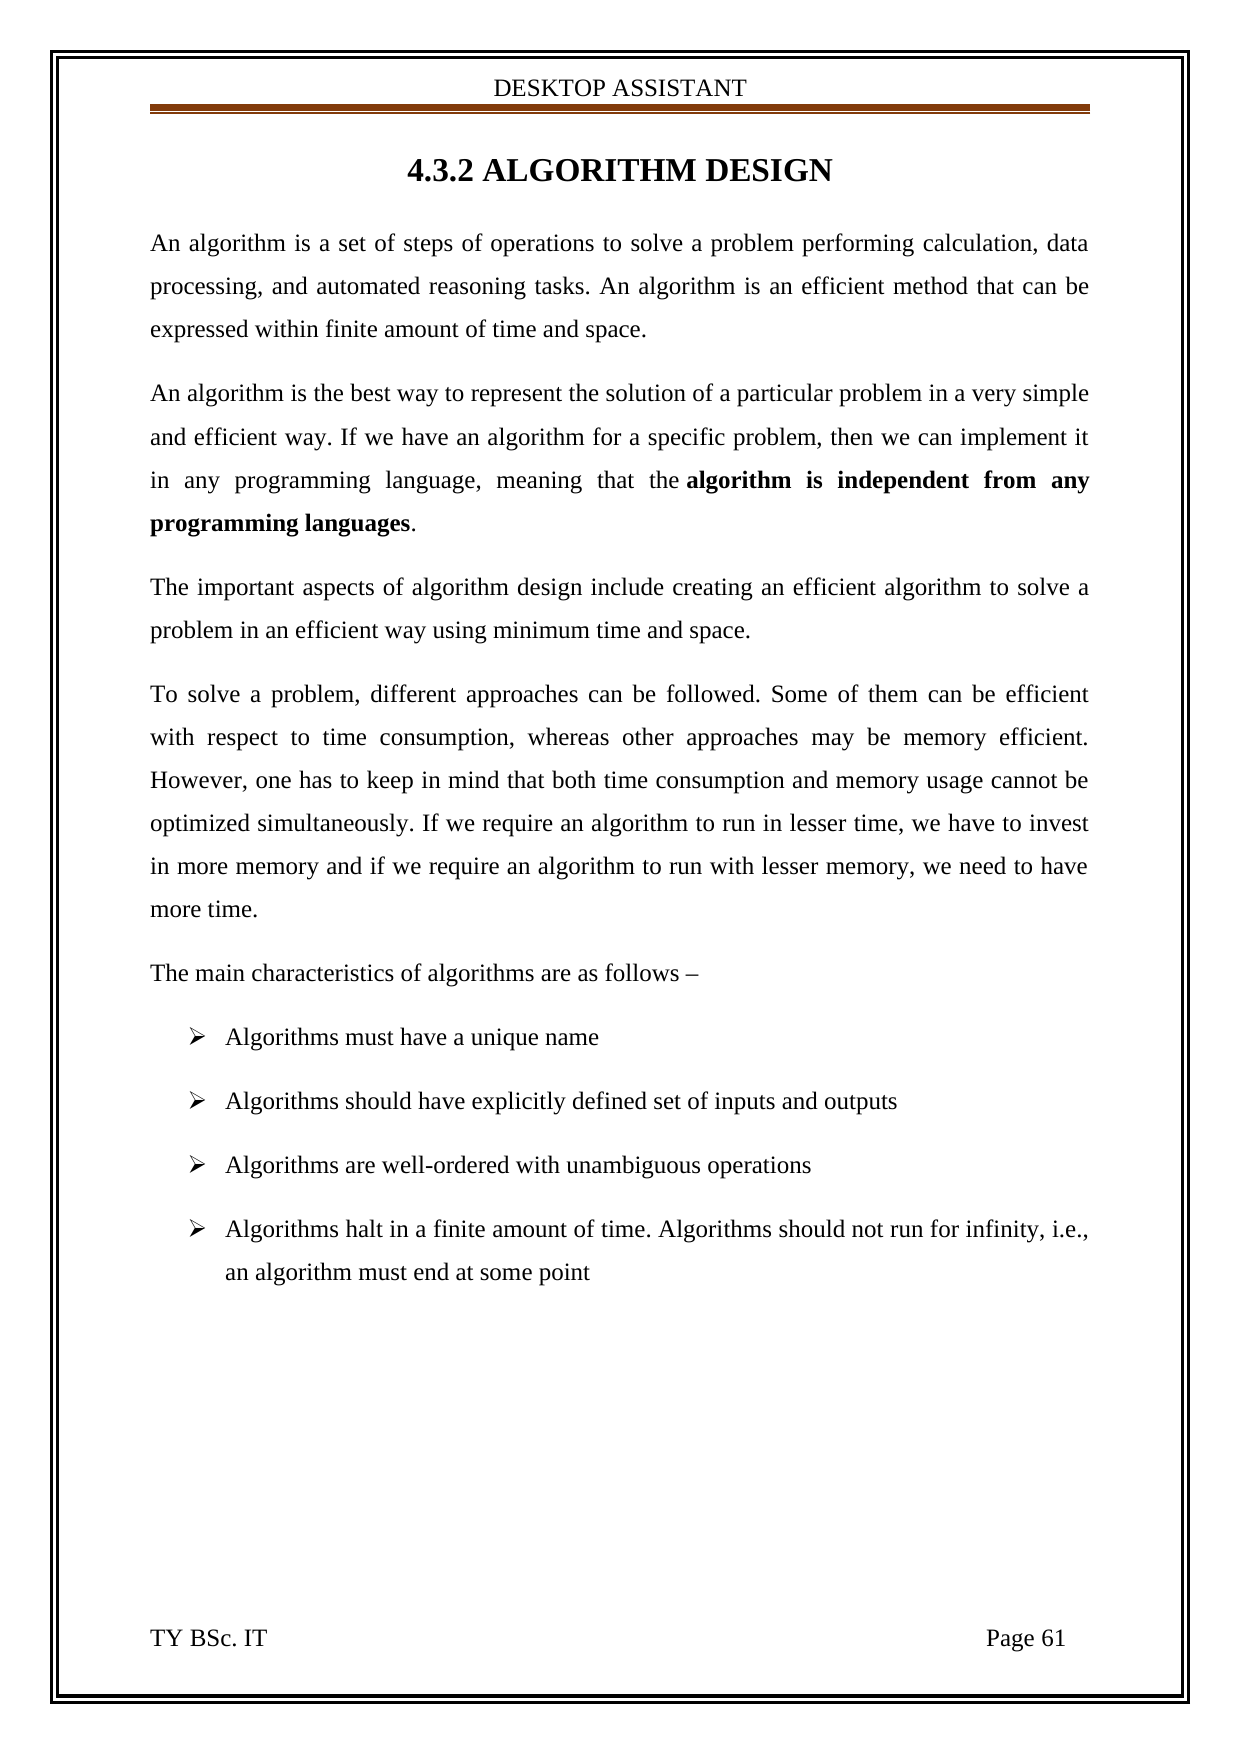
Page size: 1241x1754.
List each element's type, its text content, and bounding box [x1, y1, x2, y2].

text The main characteristics of algorithms are as follows – [150, 958, 1090, 987]
list Algorithms must have a unique name [187, 1022, 1090, 1051]
list Algorithms should have explicitly defined set of inputs and outputs [187, 1086, 1090, 1115]
text The important aspects of algorithm design include creating an efficient algorithm to solve a problem in an efficient way using minimum time and space. [150, 572, 1090, 644]
list Algorithms are well-ordered with unambiguous operations [187, 1150, 1090, 1179]
list Algorithms halt in a finite amount of time. Algorithms should not run for infinity, i.e., an algorithm must end at some point [187, 1214, 1090, 1286]
text 4.3.2 ALGORITHM DESIGN [150, 150, 1090, 188]
text To solve a problem, different approaches can be followed. Some of them can be efficient with respect to time consumption, whereas other approaches may be memory efficient. However, one has to keep in mind that both time consumption and memory usage cannot be optimized simultaneously. If we require an algorithm to run in lesser time, we have to invest in more memory and if we require an algorithm to run with lesser memory, we need to have more time. [150, 679, 1090, 923]
text An algorithm is the best way to represent the solution of a particular problem in a very simple and efficient way. If we have an algorithm for a specific problem, then we can implement it in any programming language, meaning that the algorithm is independent from any programming languages. [150, 378, 1090, 537]
text An algorithm is a set of steps of operations to solve a problem performing calculation, data processing, and automated reasoning tasks. An algorithm is an efficient method that can be expressed within finite amount of time and space. [150, 228, 1090, 343]
